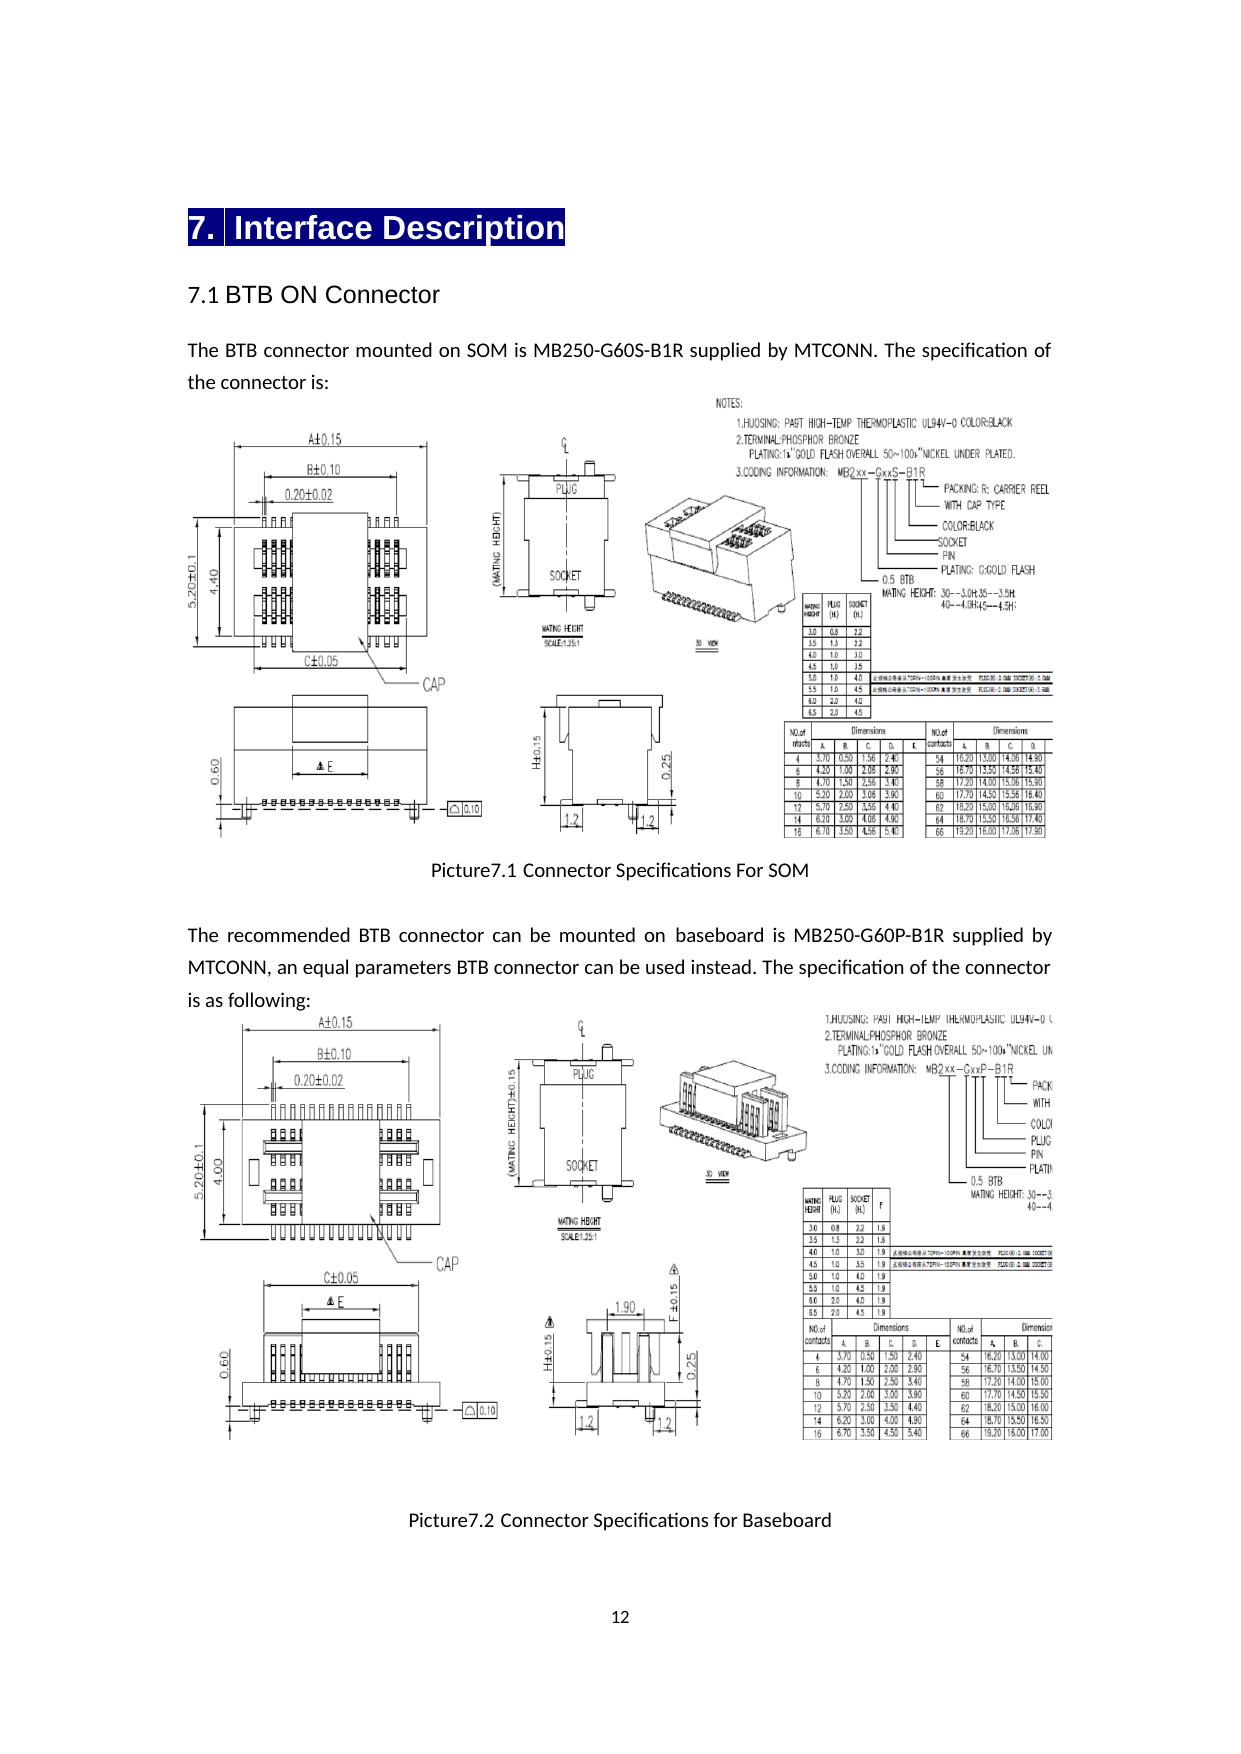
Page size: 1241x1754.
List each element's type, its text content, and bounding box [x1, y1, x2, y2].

text The BTB connector mounted on SOM is MB250-G60S-B1R supplied by MTCONN. The specification of the connector is: [187, 333, 1053, 398]
subtitle BTB ON Connector [187, 279, 1053, 311]
subtitle Interface Description [187, 194, 1053, 259]
picture [187, 1015, 1053, 1440]
list Connector Specifications For SOM [187, 853, 1053, 886]
picture [187, 398, 1053, 838]
list Connector Specifications for Baseboard [187, 1503, 1053, 1536]
text The recommended BTB connector can be mounted on baseboard is MB250-G60P-B1R supplied by MTCONN, an equal parameters BTB connector can be used instead. The specification of the connector is as following: [187, 918, 1053, 1015]
